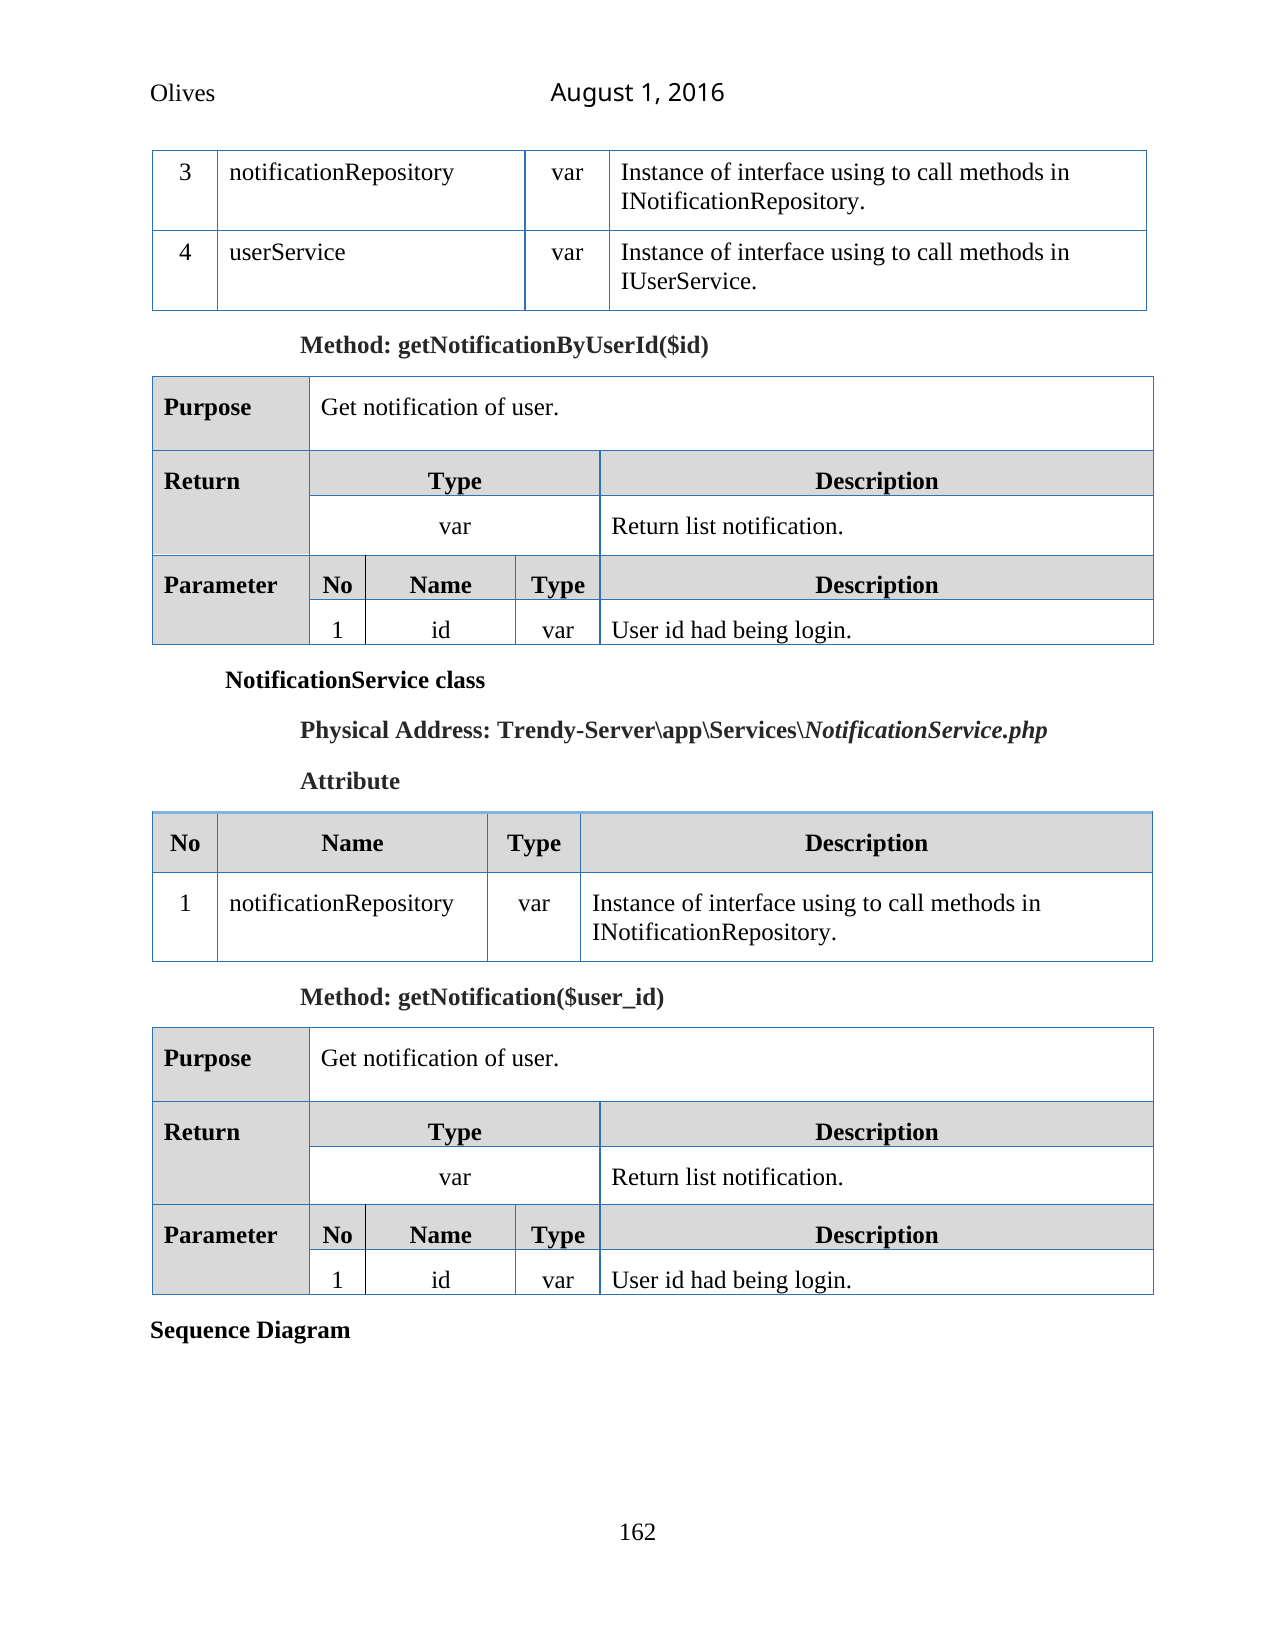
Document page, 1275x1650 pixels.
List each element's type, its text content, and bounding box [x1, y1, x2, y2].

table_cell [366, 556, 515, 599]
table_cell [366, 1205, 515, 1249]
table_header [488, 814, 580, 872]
subtitle Method: getNotification($user_id) [300, 977, 1125, 1012]
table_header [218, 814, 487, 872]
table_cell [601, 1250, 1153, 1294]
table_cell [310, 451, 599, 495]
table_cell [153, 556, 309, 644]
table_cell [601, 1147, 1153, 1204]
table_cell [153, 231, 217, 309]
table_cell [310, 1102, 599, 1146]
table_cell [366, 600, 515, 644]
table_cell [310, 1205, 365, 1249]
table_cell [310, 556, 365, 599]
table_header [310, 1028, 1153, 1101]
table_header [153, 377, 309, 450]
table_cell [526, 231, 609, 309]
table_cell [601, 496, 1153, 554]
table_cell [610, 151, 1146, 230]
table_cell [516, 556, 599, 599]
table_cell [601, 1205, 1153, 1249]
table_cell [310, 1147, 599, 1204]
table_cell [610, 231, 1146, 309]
subtitle Sequence Diagram [150, 1310, 1125, 1345]
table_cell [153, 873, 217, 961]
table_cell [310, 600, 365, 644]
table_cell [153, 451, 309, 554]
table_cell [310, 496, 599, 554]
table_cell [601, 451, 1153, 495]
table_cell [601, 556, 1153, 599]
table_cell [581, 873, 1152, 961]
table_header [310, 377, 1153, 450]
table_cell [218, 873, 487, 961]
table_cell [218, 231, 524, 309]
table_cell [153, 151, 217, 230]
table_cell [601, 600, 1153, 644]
subtitle NotificationService class [225, 660, 1125, 696]
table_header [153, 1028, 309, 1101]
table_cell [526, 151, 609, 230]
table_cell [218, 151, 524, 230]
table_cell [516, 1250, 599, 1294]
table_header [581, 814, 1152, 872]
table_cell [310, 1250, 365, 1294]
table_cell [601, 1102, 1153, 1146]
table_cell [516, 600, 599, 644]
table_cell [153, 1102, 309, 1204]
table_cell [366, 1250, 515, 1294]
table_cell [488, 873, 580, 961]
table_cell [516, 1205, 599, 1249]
subtitle Attribute [300, 761, 1125, 796]
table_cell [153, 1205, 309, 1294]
subtitle Method: getNotificationByUserId($id) [300, 326, 1125, 361]
subtitle Physical Address: Trendy-Server\app\Services\NotificationService.php [300, 711, 1125, 746]
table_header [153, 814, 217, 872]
